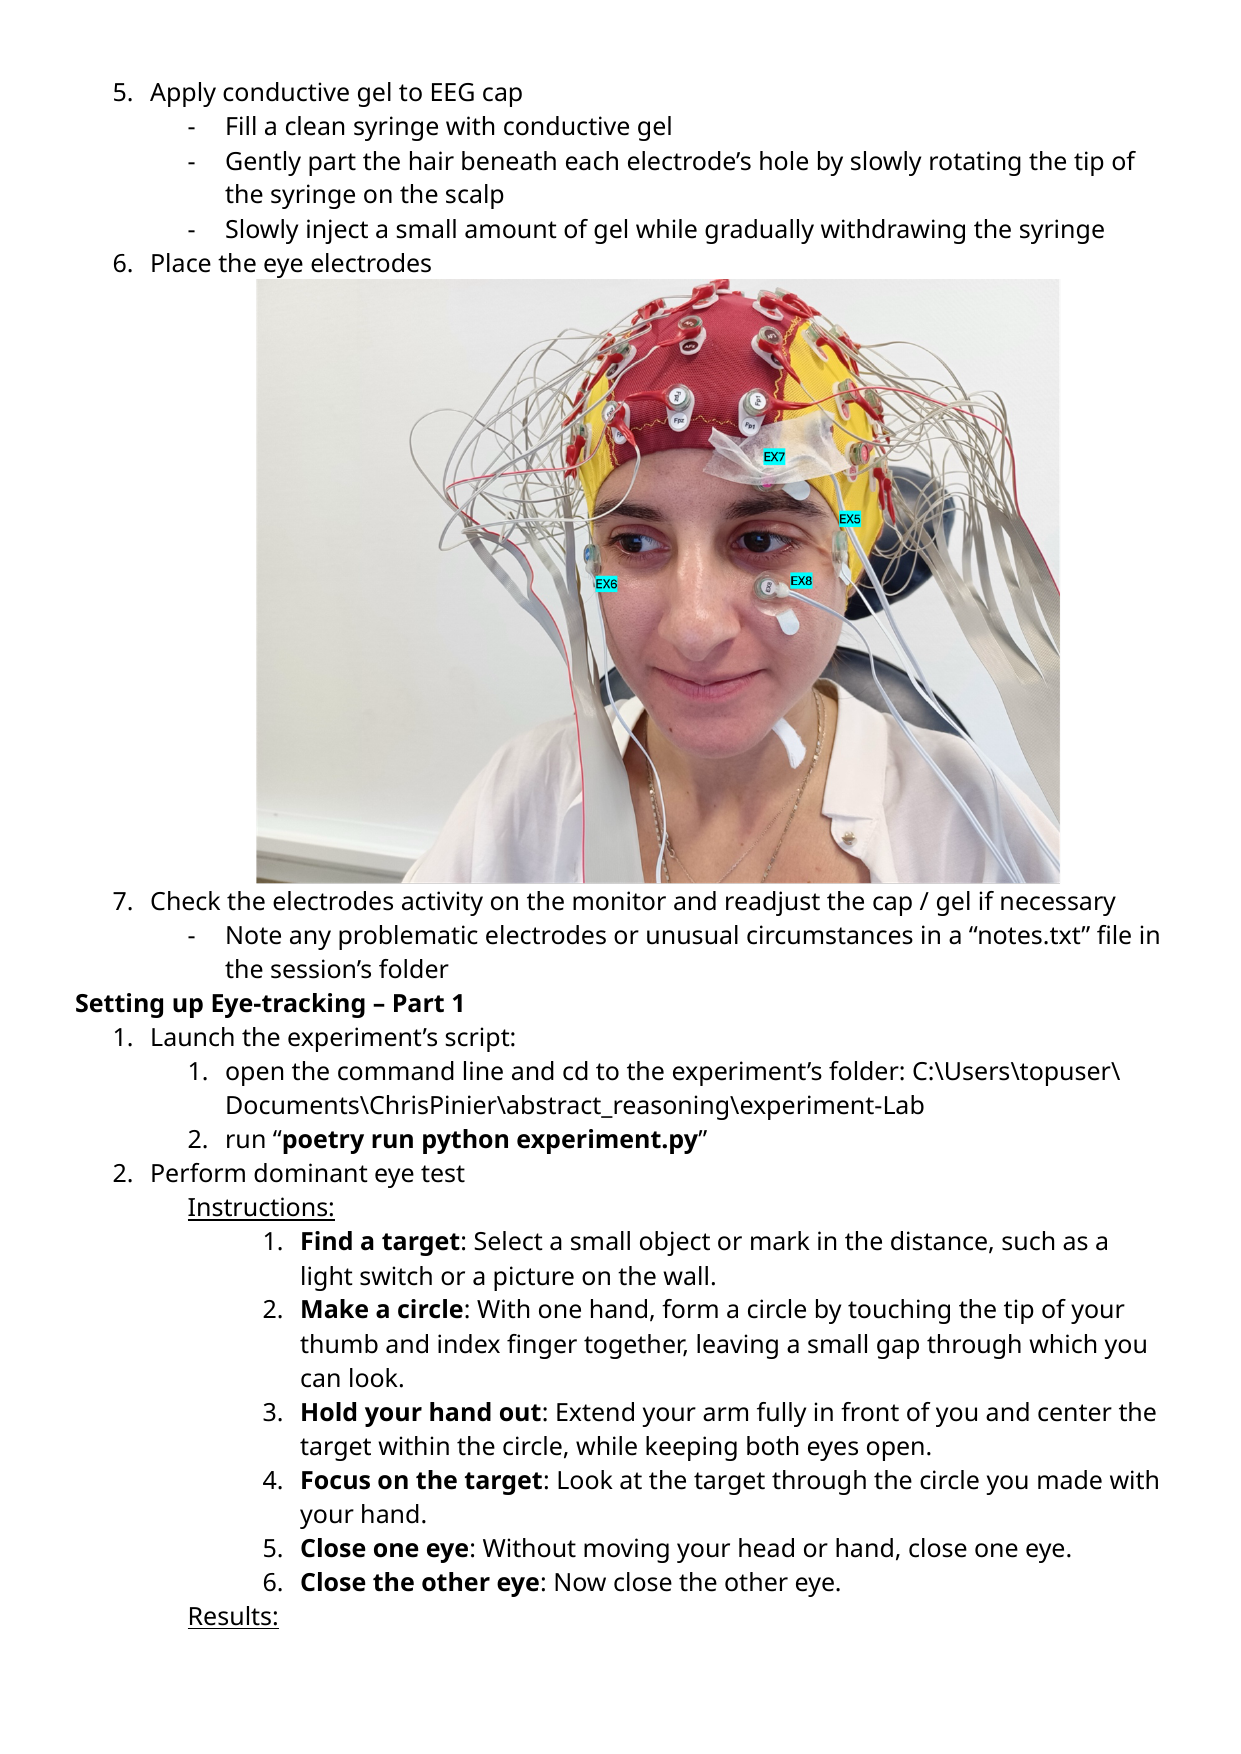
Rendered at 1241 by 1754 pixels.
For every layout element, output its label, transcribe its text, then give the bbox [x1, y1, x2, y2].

list Make a circle: With one hand, form a circle by touching the tip of your thumb and index finger together, leaving a small gap through which you can look. [262, 1292, 1165, 1394]
list Close the other eye: Now close the other eye. [262, 1565, 1165, 1599]
list run “poetry run python experiment.py” [187, 1122, 1165, 1156]
list Launch the experiment’s script: [112, 1020, 1165, 1054]
text Setting up Eye-tracking – Part 1 [75, 986, 1165, 1020]
text Instructions: [187, 1190, 1165, 1224]
list Note any problematic electrodes or unusual circumstances in a “notes.txt” file in the session’s folder [187, 917, 1165, 986]
picture [255, 279, 1061, 884]
list Place the eye electrodes [112, 245, 1165, 279]
list Focus on the target: Look at the target through the circle you made with your hand. [262, 1462, 1165, 1531]
list Fill a clean syringe with conductive gel [187, 109, 1165, 143]
list Find a target: Select a small object or mark in the distance, such as a light switch or a picture on the wall. [262, 1224, 1165, 1292]
list Hold your hand out: Extend your arm fully in front of you and center the target within the circle, while keeping both eyes open. [262, 1394, 1165, 1462]
list open the command line and cd to the experiment’s folder: C:\Users\topuser\Documents\ChrisPinier\abstract_reasoning\experiment-Lab [187, 1054, 1165, 1122]
list Perform dominant eye test [112, 1156, 1165, 1190]
list Close one eye: Without moving your head or hand, close one eye. [262, 1531, 1165, 1565]
text Results: [187, 1599, 1165, 1633]
list Check the electrodes activity on the monitor and readjust the cap / gel if necessary [112, 883, 1165, 917]
list Slowly inject a small amount of gel while gradually withdrawing the syringe [187, 211, 1165, 245]
list Apply conductive gel to EEG cap [112, 75, 1165, 109]
list Gently part the hair beneath each electrode’s hole by slowly rotating the tip of the syringe on the scalp [187, 143, 1165, 211]
